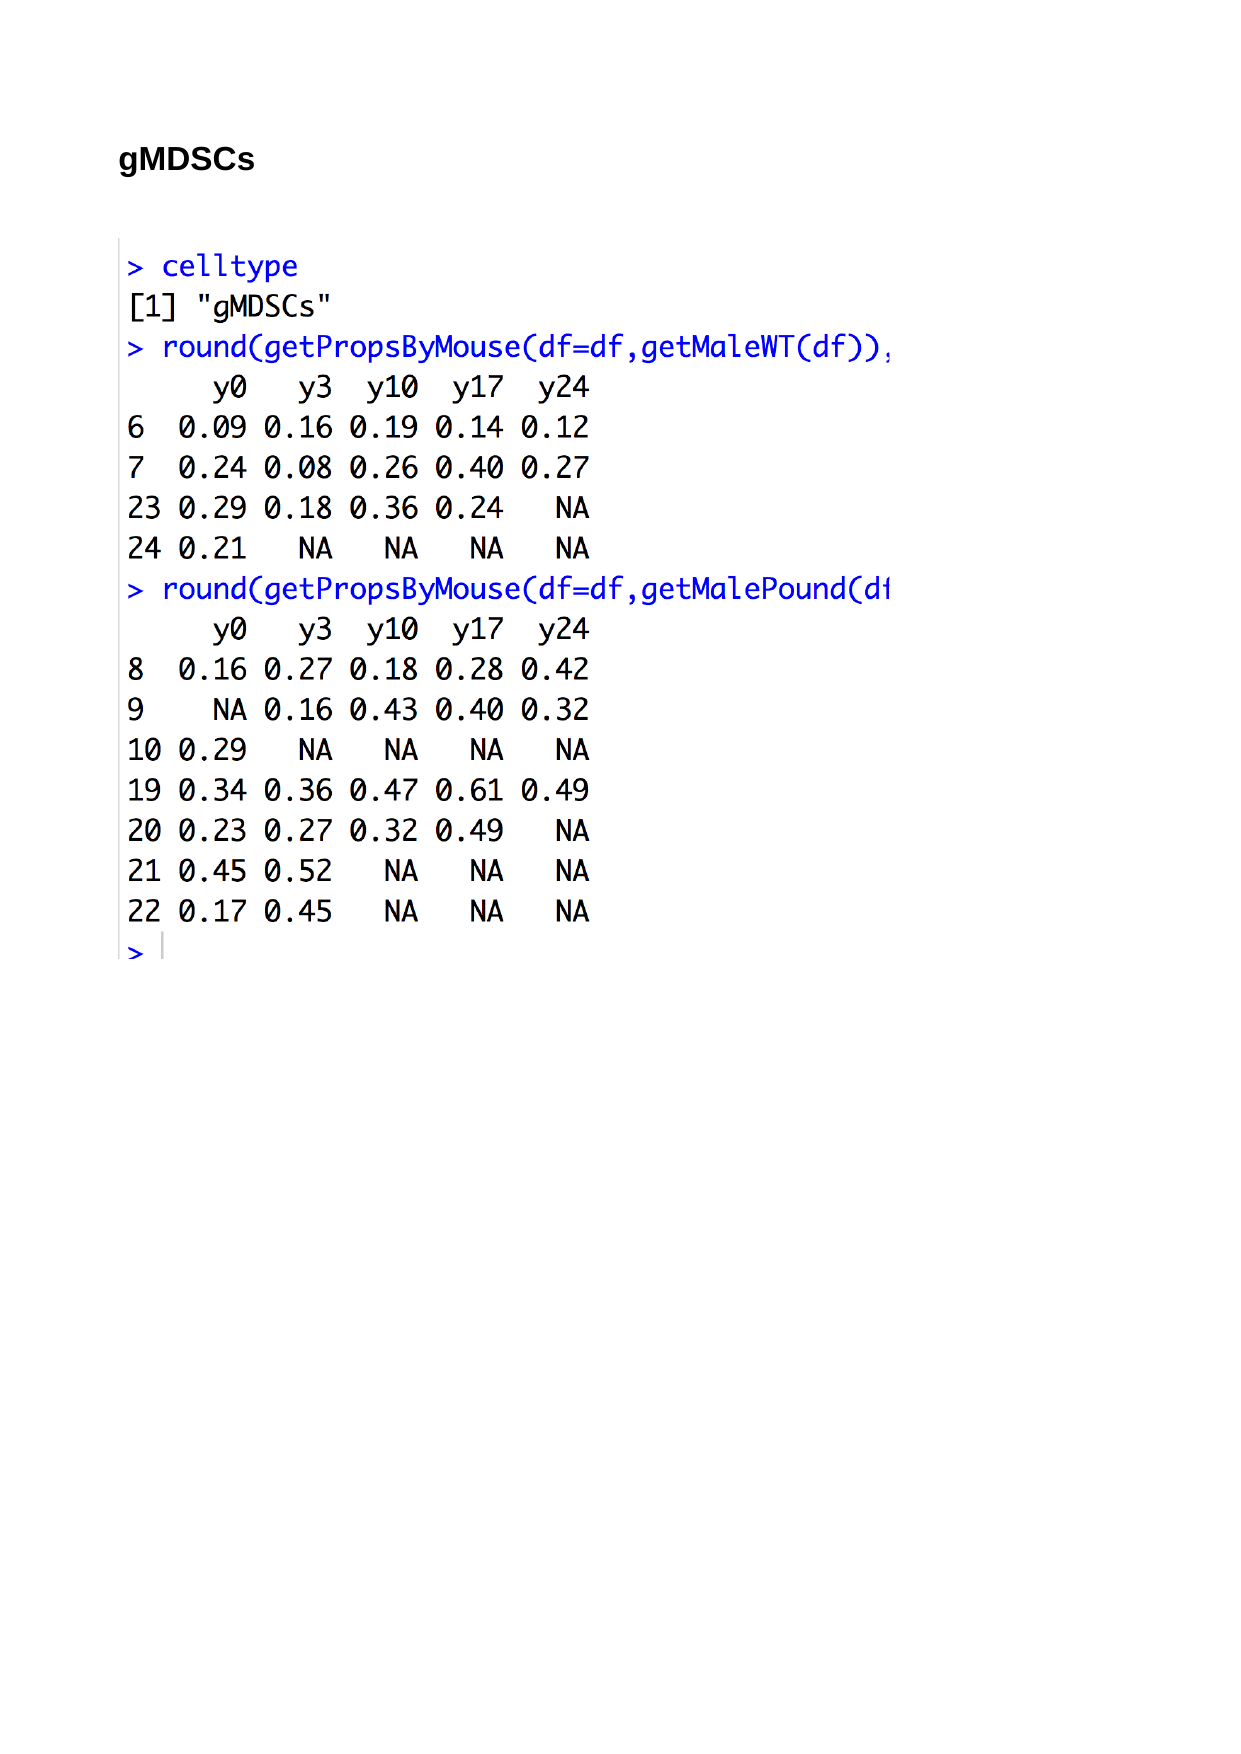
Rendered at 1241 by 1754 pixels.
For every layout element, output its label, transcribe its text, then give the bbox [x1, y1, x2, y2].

picture [118, 238, 890, 959]
subtitle gMDSCs [118, 139, 1122, 177]
